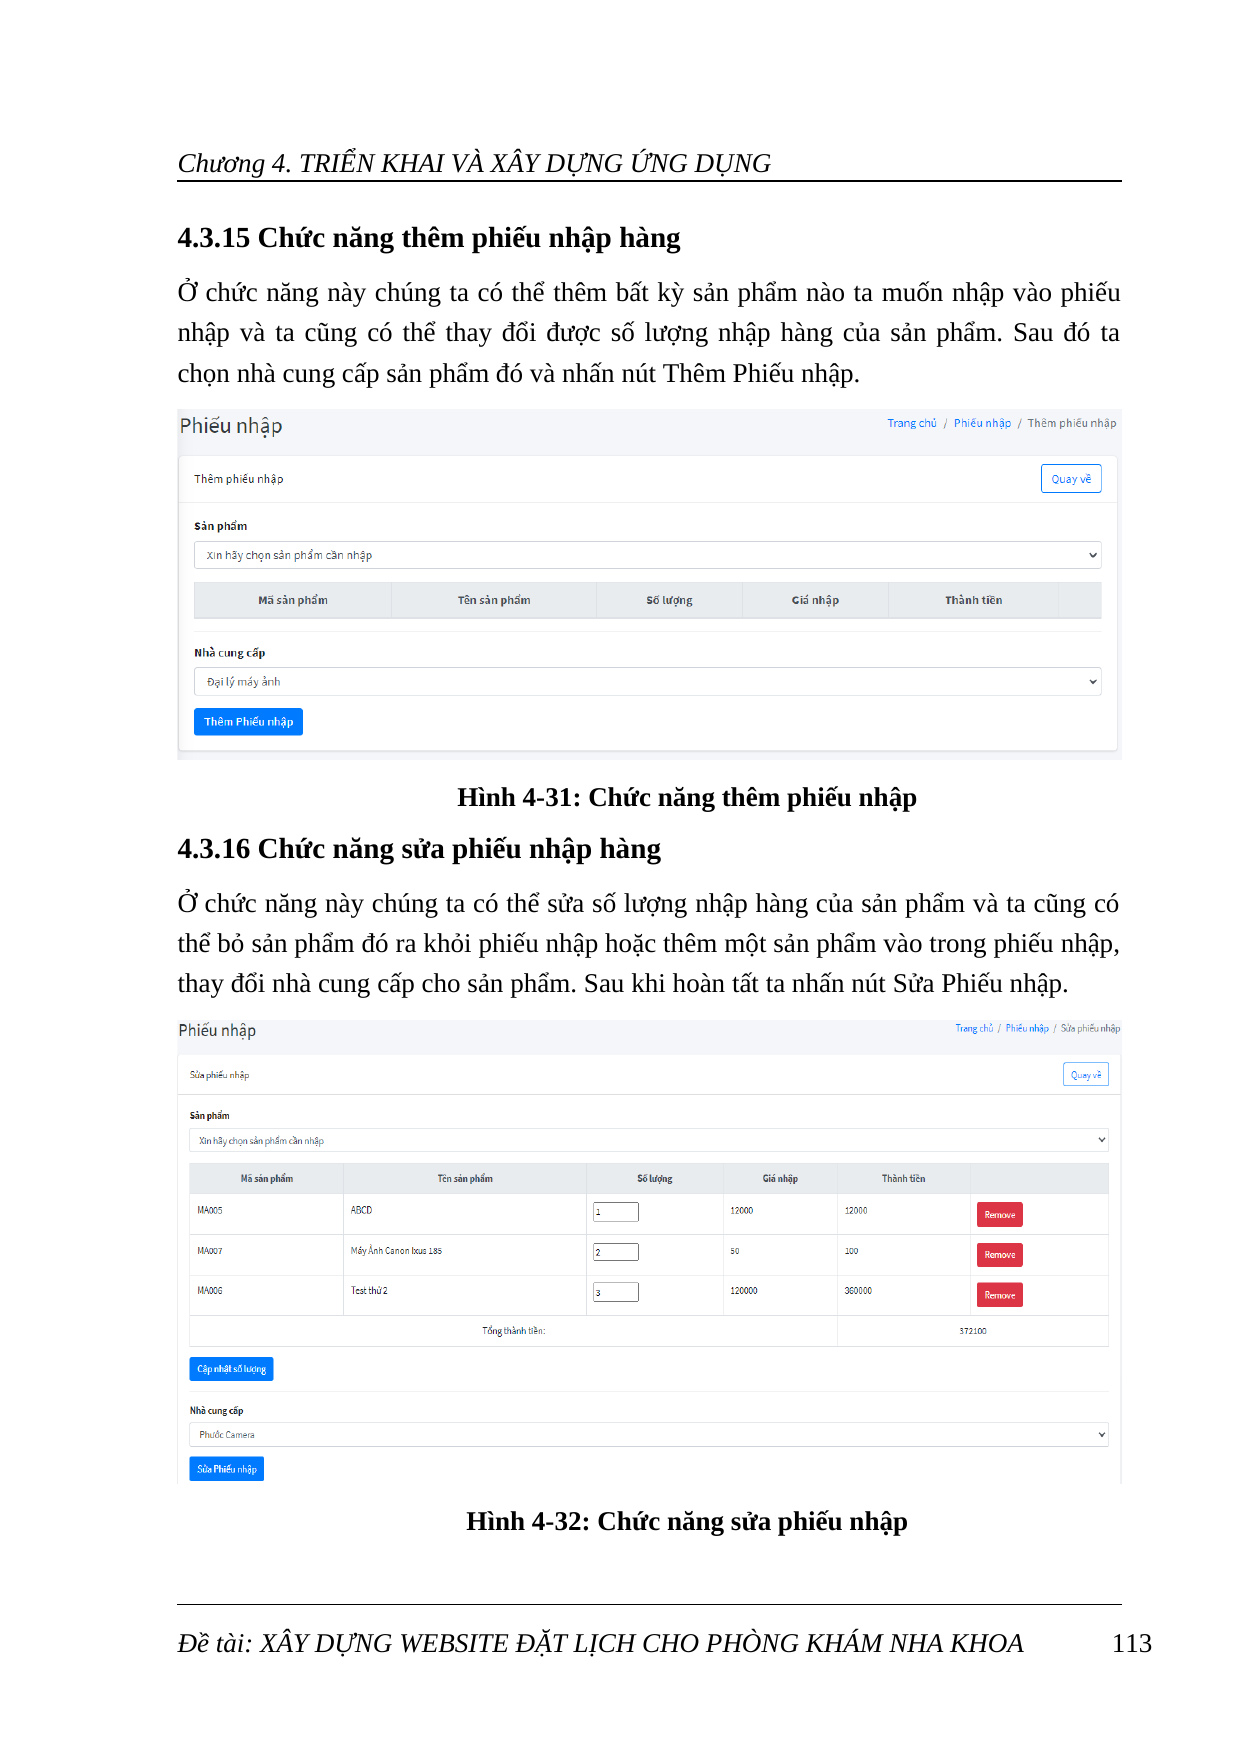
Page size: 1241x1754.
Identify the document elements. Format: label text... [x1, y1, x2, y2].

picture [177, 409, 1123, 760]
picture [177, 1020, 1123, 1484]
text Ở chức năng này chúng ta có thể sửa số lượng nhập hàng của sản phẩm và ta cũng có thể bỏ sản phẩm đó ra khỏi phiếu nhập hoặc thêm một sản phẩm vào trong phiếu nhập, thay đổi nhà cung cấp cho sản phẩm. Sau khi hoàn tất ta nhấn nút Sửa Phiếu nhập. [177, 887, 1122, 999]
text 4.3.15 Chức năng thêm phiếu nhập hàng [177, 220, 1122, 253]
text 4.3.16 Chức năng sửa phiếu nhập hàng [177, 831, 1122, 864]
text Ở chức năng này chúng ta có thể thêm bất kỳ sản phẩm nào ta muốn nhập vào phiếu nhập và ta cũng có thể thay đổi được số lượng nhập hàng của sản phẩm. Sau đó ta chọn nhà cung cấp sản phẩm đó và nhấn nút Thêm Phiếu nhập. [177, 276, 1122, 388]
